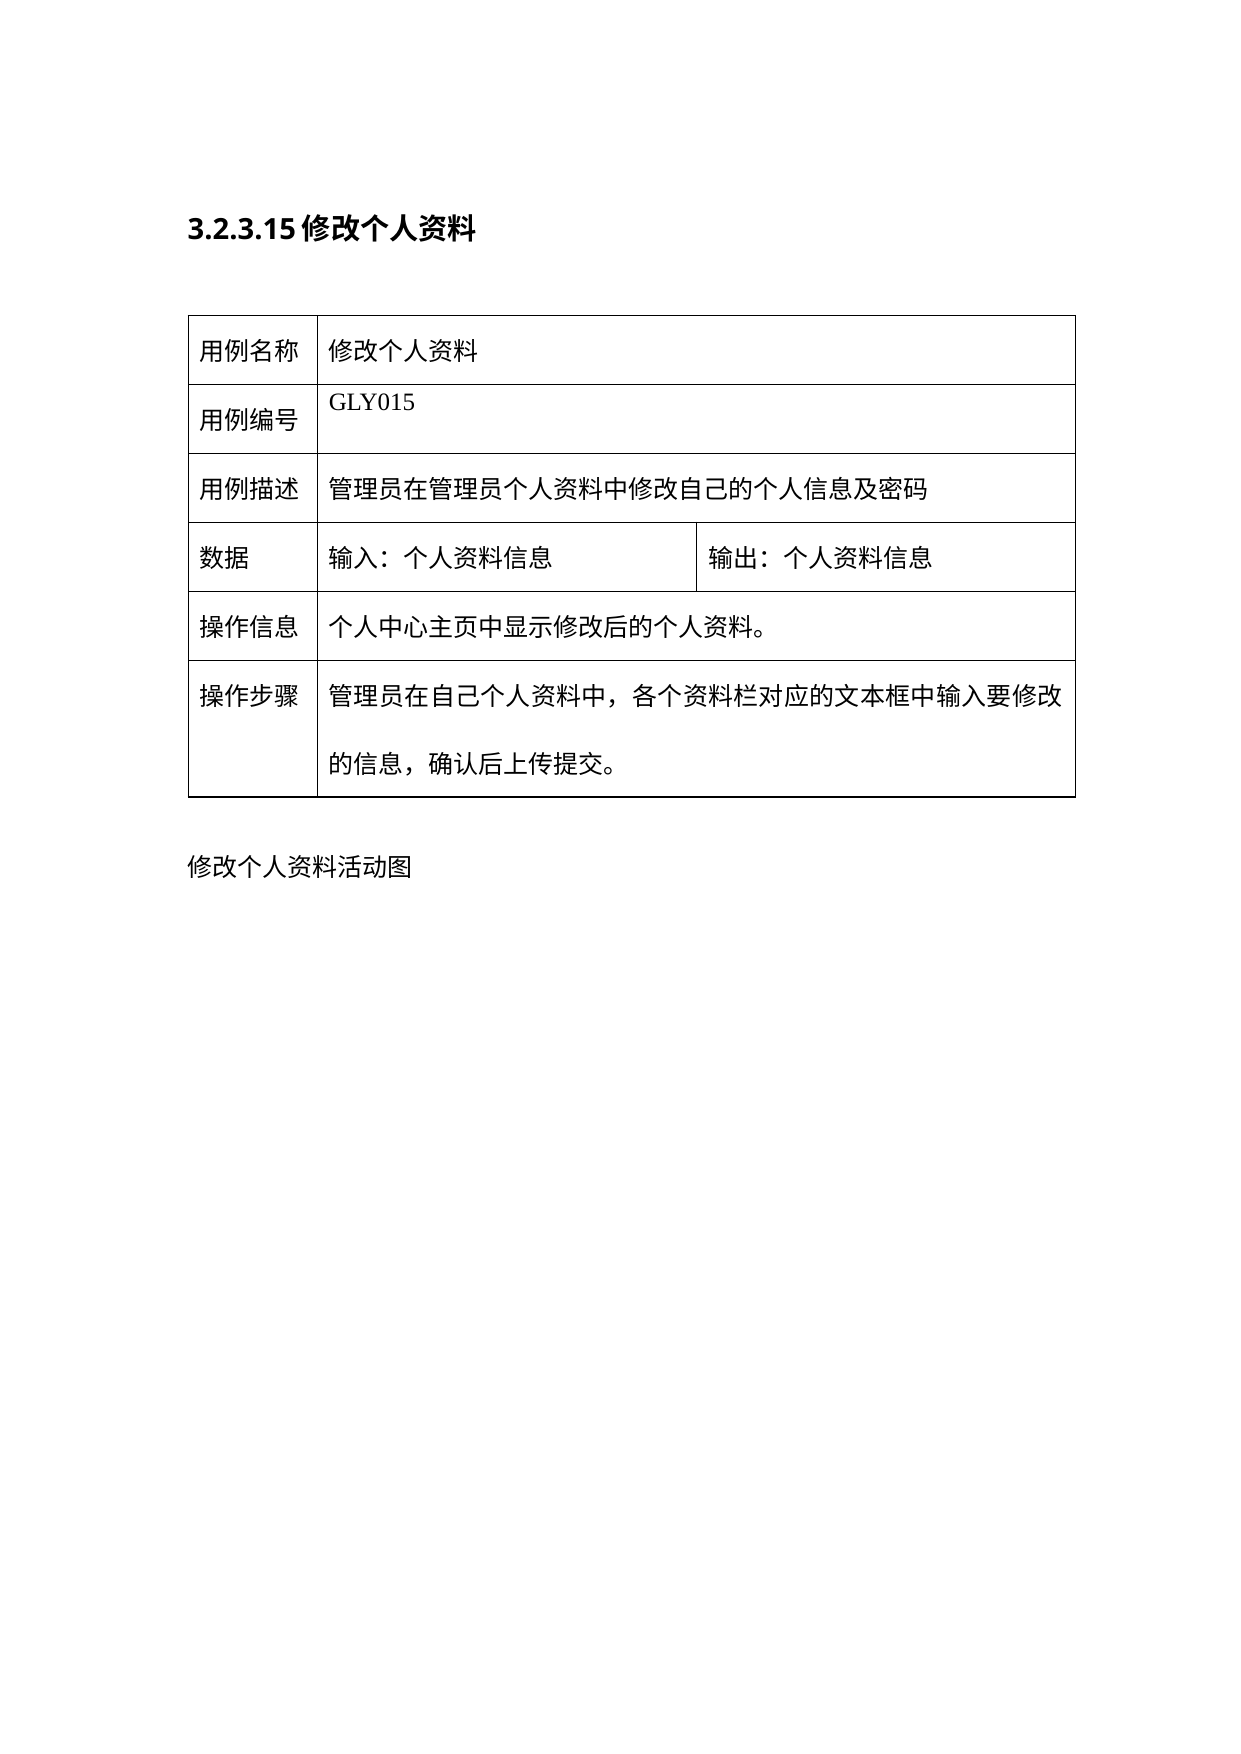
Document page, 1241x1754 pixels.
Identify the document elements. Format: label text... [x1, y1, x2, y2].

subtitle 3.2.3.15修改个人资料 [187, 193, 1053, 261]
table_cell 输入：个人资料信息 [318, 523, 696, 591]
table_cell 操作信息 [189, 592, 317, 659]
table_cell 数据 [189, 523, 317, 591]
table_cell GLY015 [318, 385, 1075, 453]
table_cell 管理员在自己个人资料中，各个资料栏对应的文本框中输入要修改的信息，确认后上传提交。 [318, 661, 1075, 796]
table_header 修改个人资料 [318, 316, 1075, 384]
table_cell 个人中心主页中显示修改后的个人资料。 [318, 592, 1075, 659]
table_cell 操作步骤 [189, 661, 317, 796]
text 修改个人资料活动图 [187, 831, 1053, 899]
table_cell 输出：个人资料信息 [697, 523, 1075, 591]
table_cell 用例描述 [189, 454, 317, 522]
table_header 用例名称 [189, 316, 317, 384]
table_cell 管理员在管理员个人资料中修改自己的个人信息及密码 [318, 454, 1075, 522]
table_cell 用例编号 [189, 385, 317, 453]
